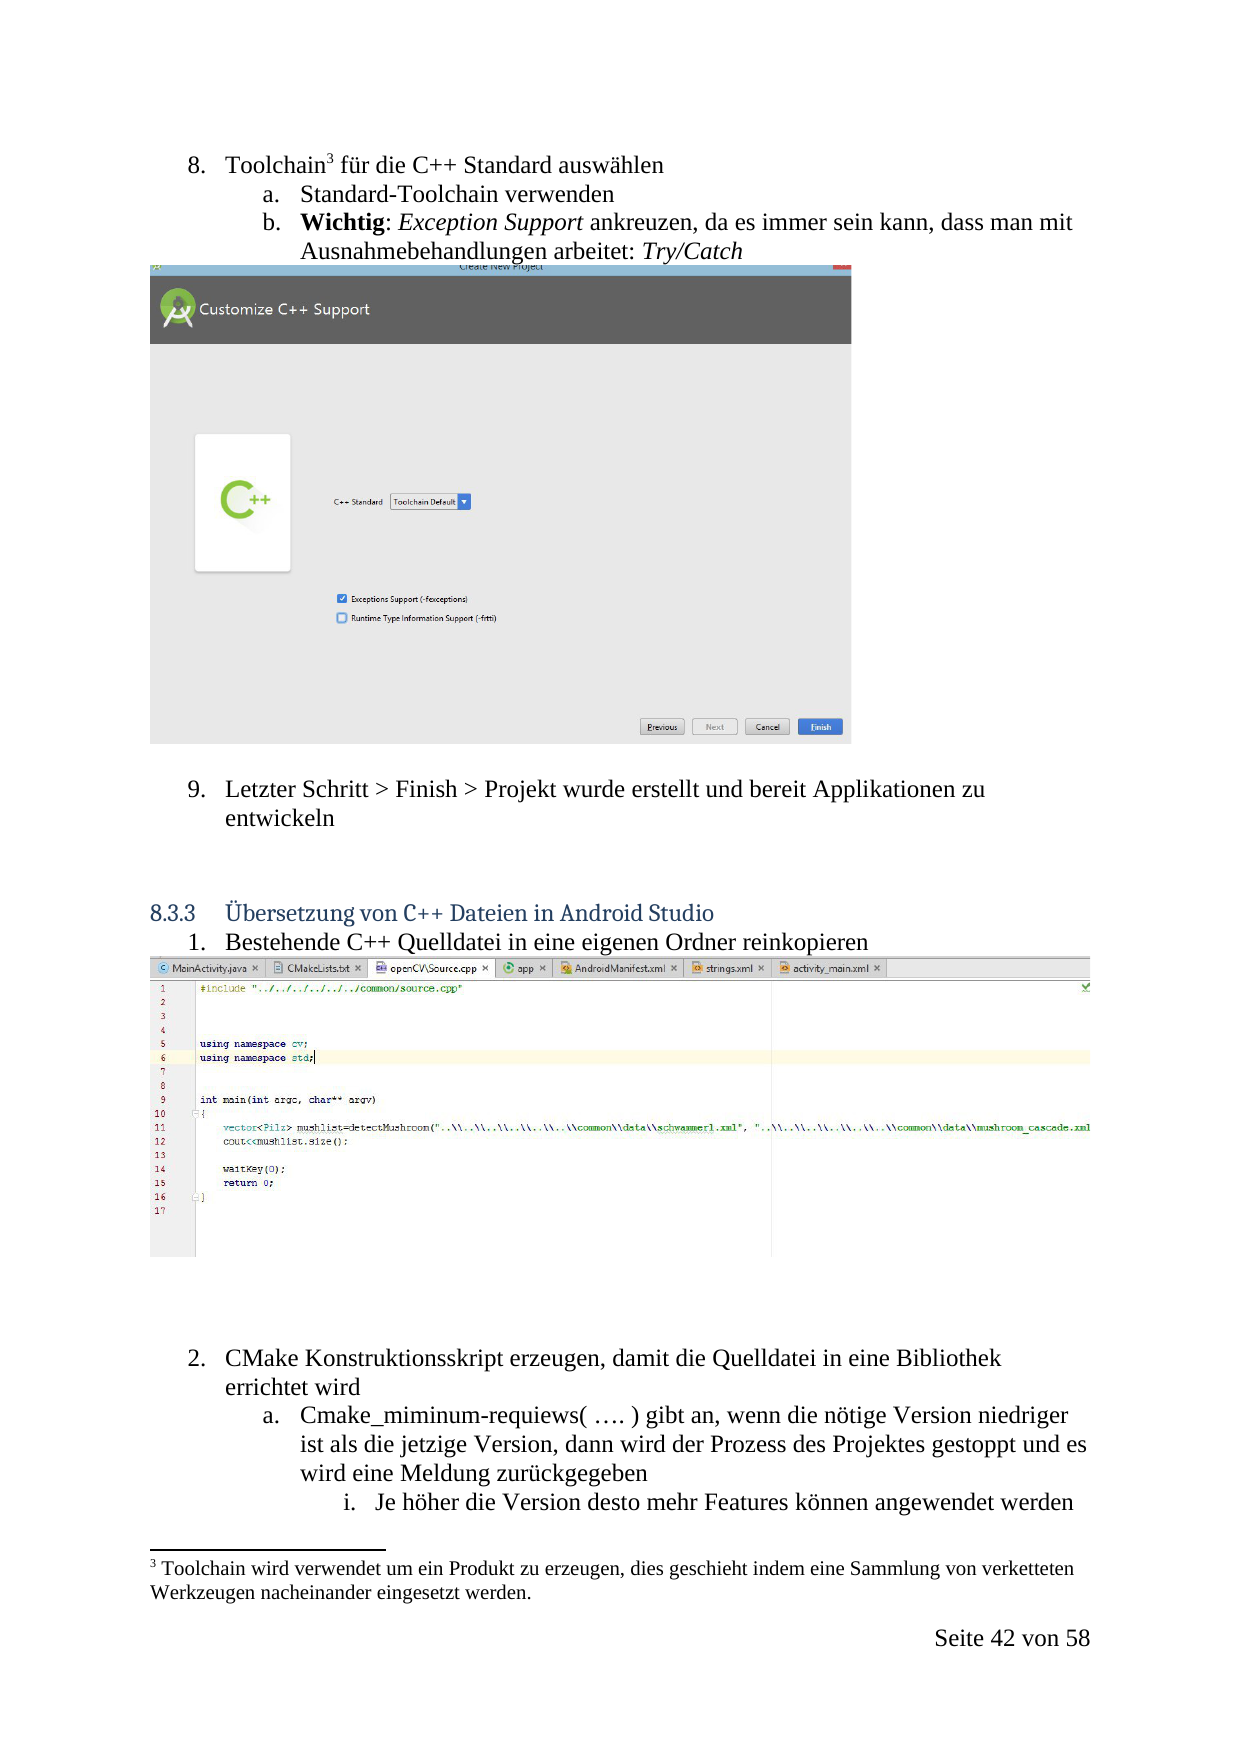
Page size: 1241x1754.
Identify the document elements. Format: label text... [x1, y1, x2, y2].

list Je höher die Version desto mehr Features können angewendet werden [356, 1487, 1090, 1516]
list Bestehende C++ Quelldatei in eine eigenen Ordner reinkopieren [187, 927, 1090, 956]
subtitle Übersetzung von C++ Dateien in Android Studio [150, 898, 1090, 927]
list Wichtig: Exception Support ankreuzen, da es immer sein kann, dass man mit Ausnahmebehandlungen arbeitet: Try/Catch [262, 207, 1090, 265]
list CMake Konstruktionsskript erzeugen, damit die Quelldatei in eine Bibliothek errichtet wird [187, 1343, 1090, 1401]
list Toolchain für die C++ Standard auswählen [187, 150, 1090, 179]
list Cmake_miminum-requiews( …. ) gibt an, wenn die nötige Version niedriger ist als die jetzige Version, dann wird der Prozess des Projektes gestoppt und es wird eine Meldung zurückgegeben [262, 1401, 1090, 1487]
picture [150, 956, 1091, 1257]
list Standard-Toolchain verwenden [262, 179, 1090, 207]
picture [150, 265, 852, 744]
list Letzter Schritt > Finish > Projekt wurde erstellt und bereit Applikationen zu entwickeln [187, 774, 1090, 832]
